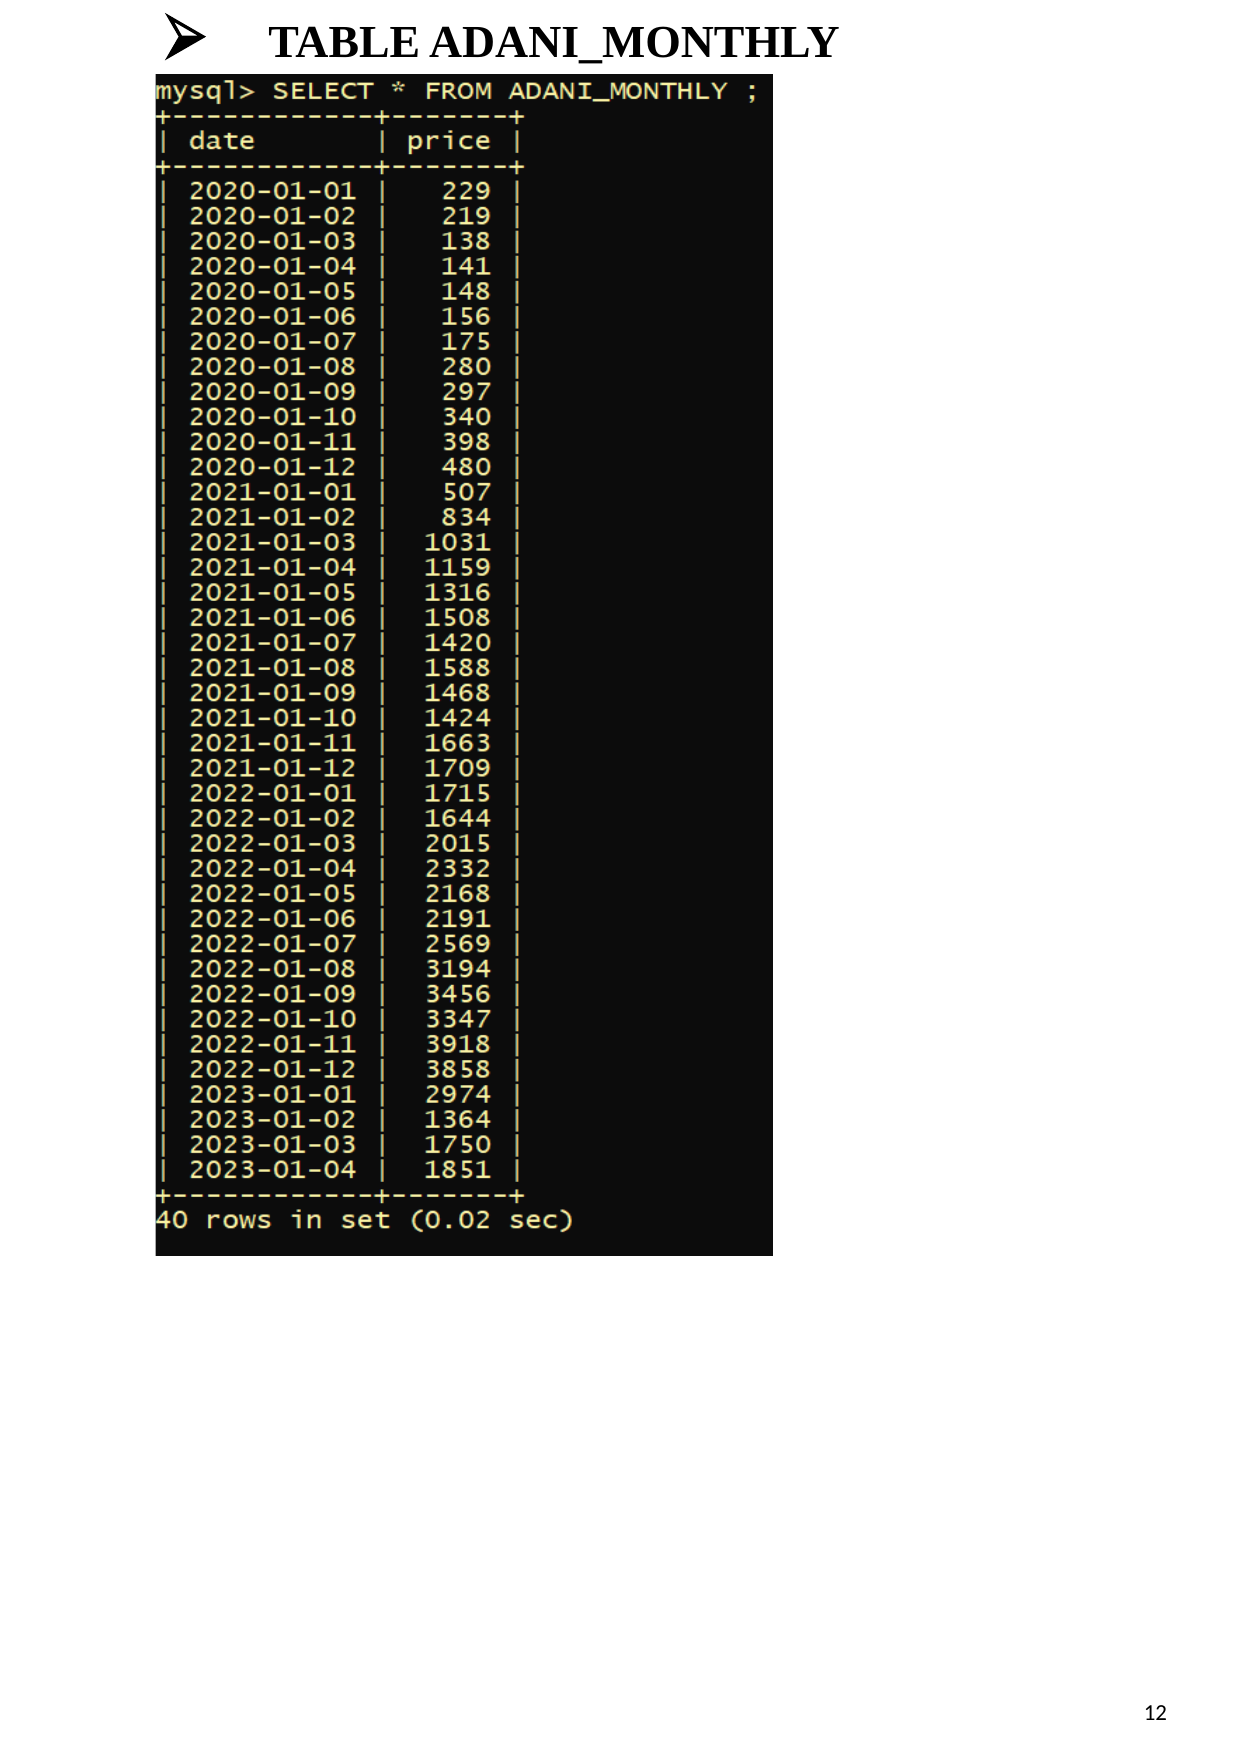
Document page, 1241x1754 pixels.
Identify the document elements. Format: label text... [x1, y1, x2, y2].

list TABLE ADANI_MONTHLY [162, 15, 1167, 70]
picture [155, 74, 773, 1256]
